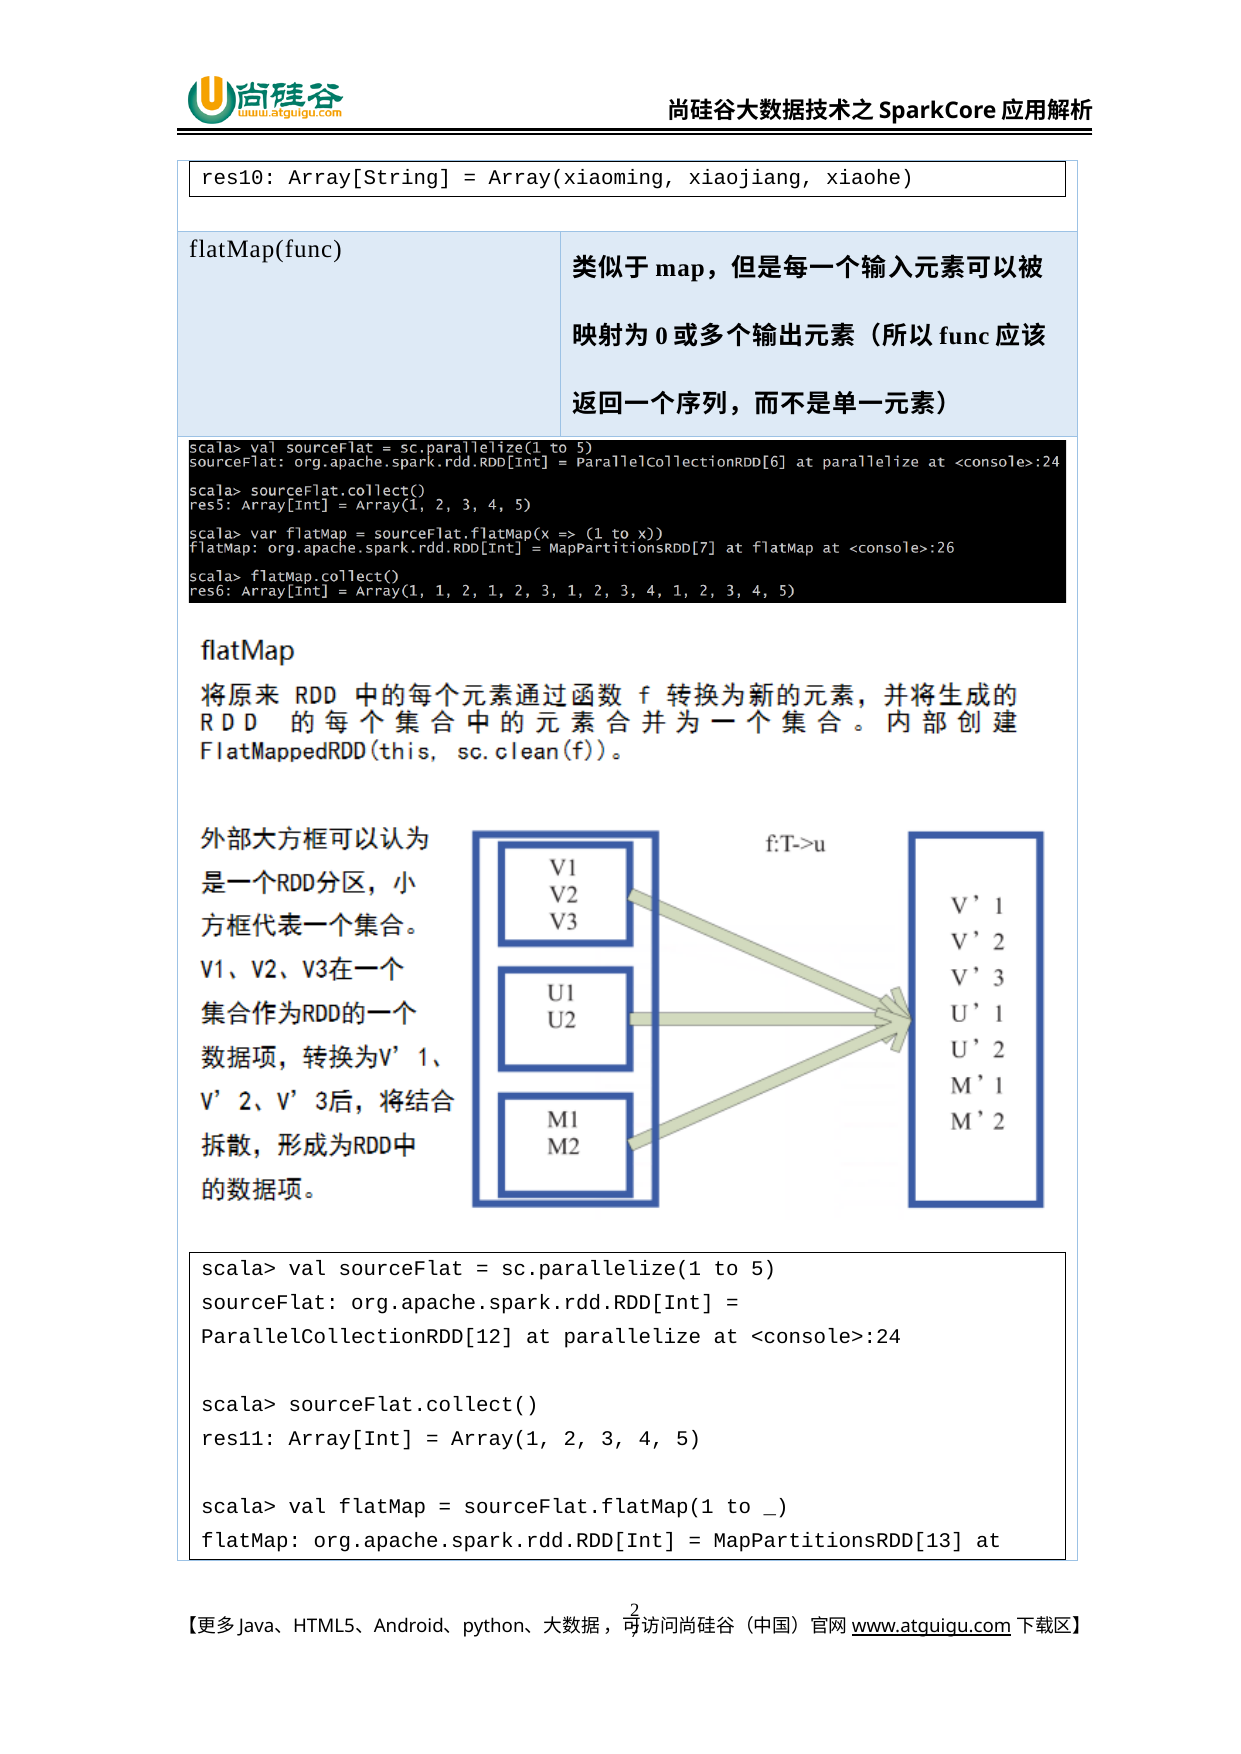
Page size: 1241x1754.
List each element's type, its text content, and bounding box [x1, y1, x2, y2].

table_cell [178, 437, 1077, 1559]
table_cell flatMap(func) [178, 232, 560, 436]
picture [177, 68, 362, 128]
picture [188, 623, 1066, 1235]
table_cell 类似于map，但是每一个输入元素可以被映射为0或多个输出元素（所以func应该返回一个序列，而不是单一元素） [561, 232, 1077, 436]
table_cell [178, 161, 1077, 231]
picture [188, 440, 1067, 603]
